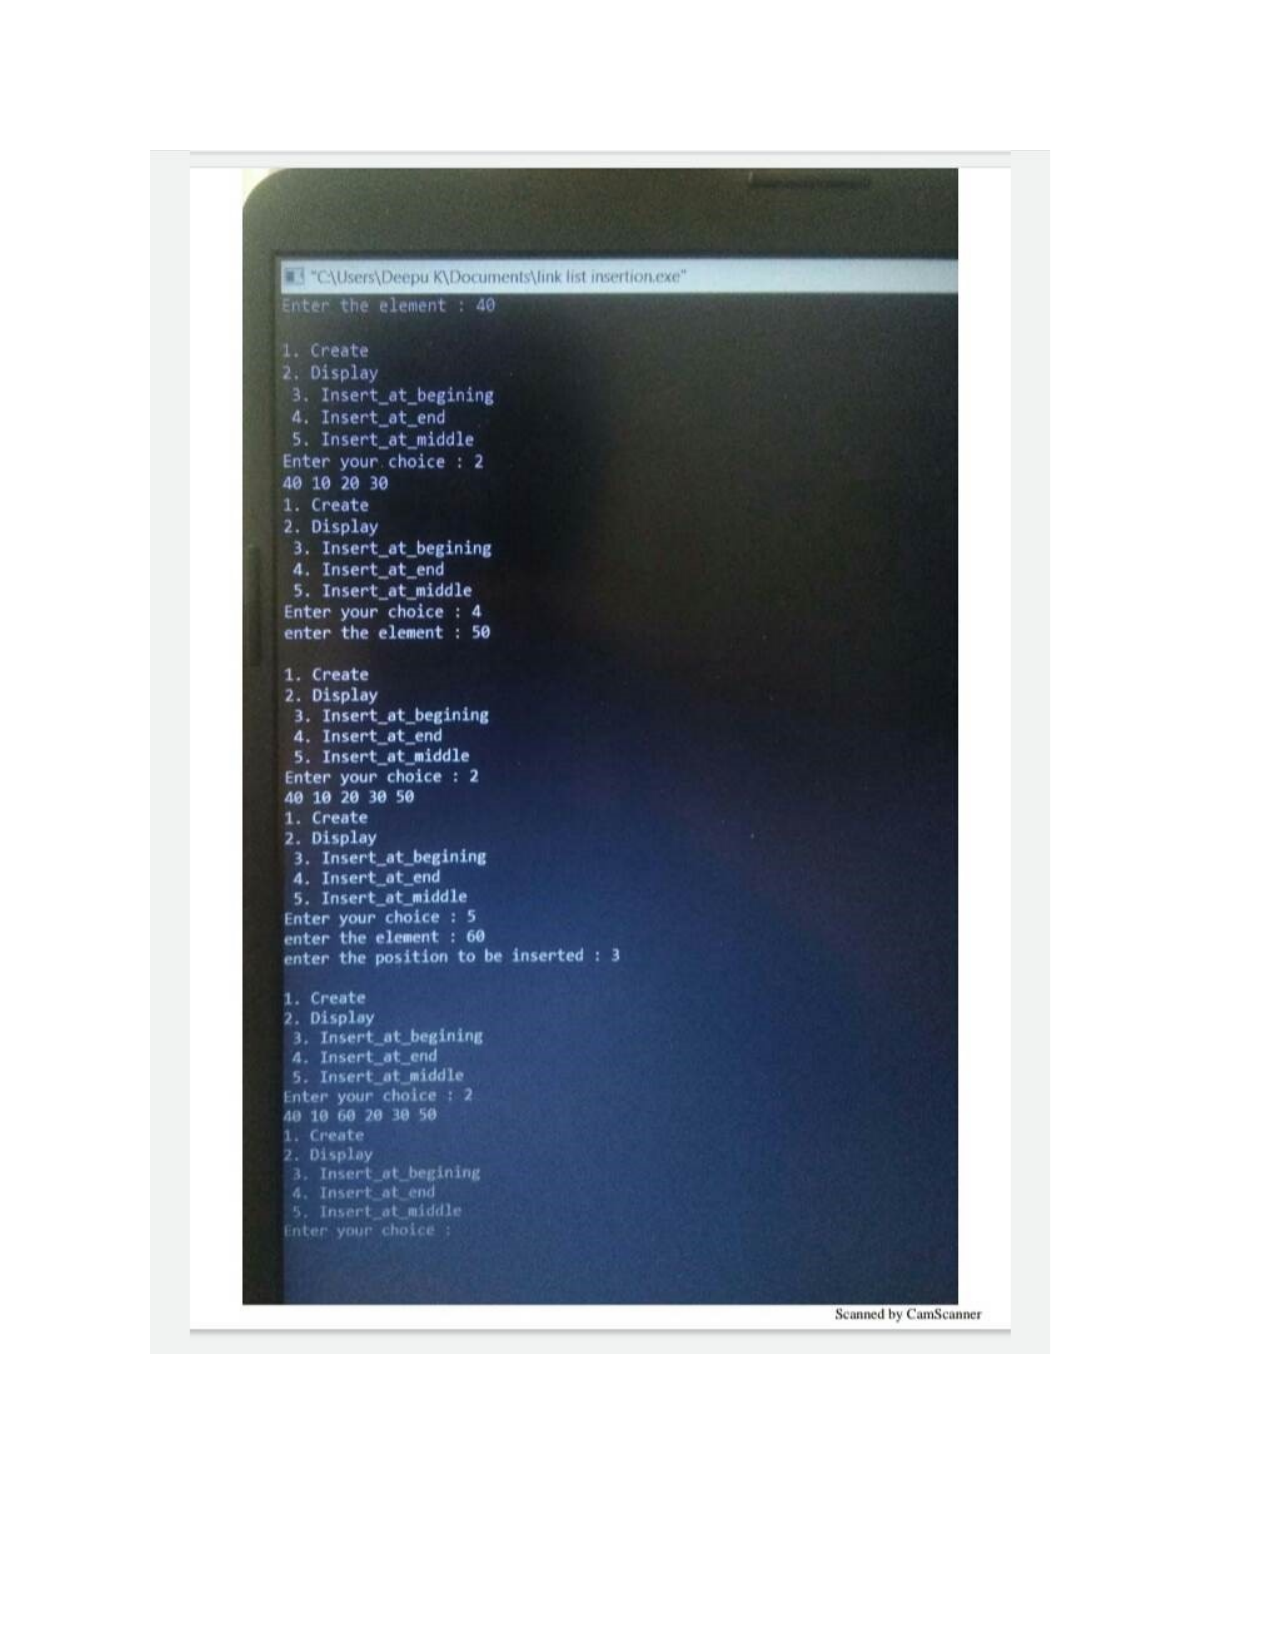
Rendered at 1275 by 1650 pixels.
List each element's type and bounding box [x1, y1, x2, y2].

picture [150, 150, 1050, 1354]
